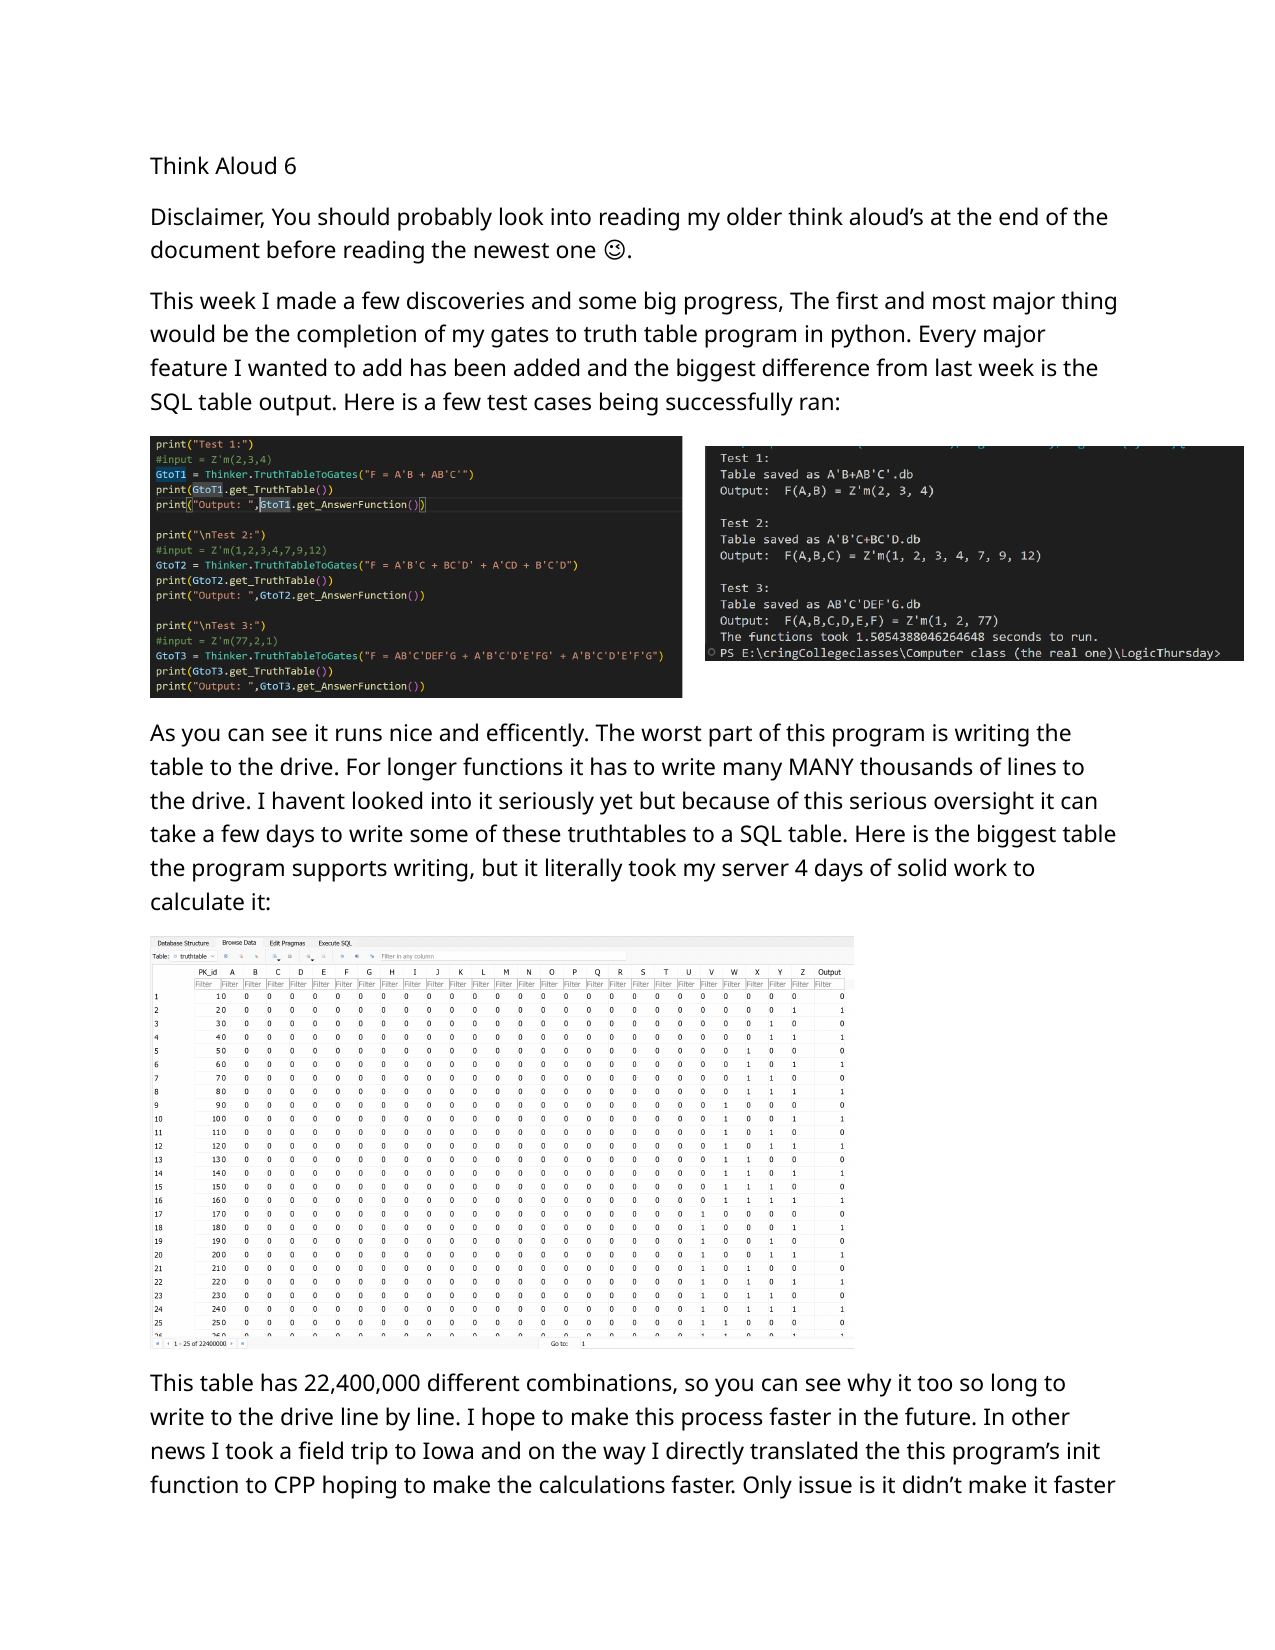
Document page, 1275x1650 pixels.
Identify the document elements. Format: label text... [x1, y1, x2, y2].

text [150, 1367, 1125, 1500]
picture [150, 936, 854, 1349]
text Think Aloud 6 [150, 150, 1125, 181]
text This week I made a few discoveries and some big progress, The first and most major thing would be the completion of my gates to truth table program in python. Every major feature I wanted to add has been added and the biggest difference from last week is the SQL table output. Here is a few test cases being successfully ran: [150, 284, 1125, 417]
picture [705, 446, 1244, 661]
picture [150, 436, 683, 698]
text Disclaimer, You should probably look into reading my older think aloud’s at the end of the document before reading the newest one 😉. [150, 200, 1125, 265]
text As you can see it runs nice and efficently. The worst part of this program is writing the table to the drive. For longer functions it has to write many MANY thousands of lines to the drive. I havent looked into it seriously yet but because of this serious oversight it can take a few days to write some of these truthtables to a SQL table. Here is the biggest table the program supports writing, but it literally took my server 4 days of solid work to calculate it: [150, 717, 1125, 917]
